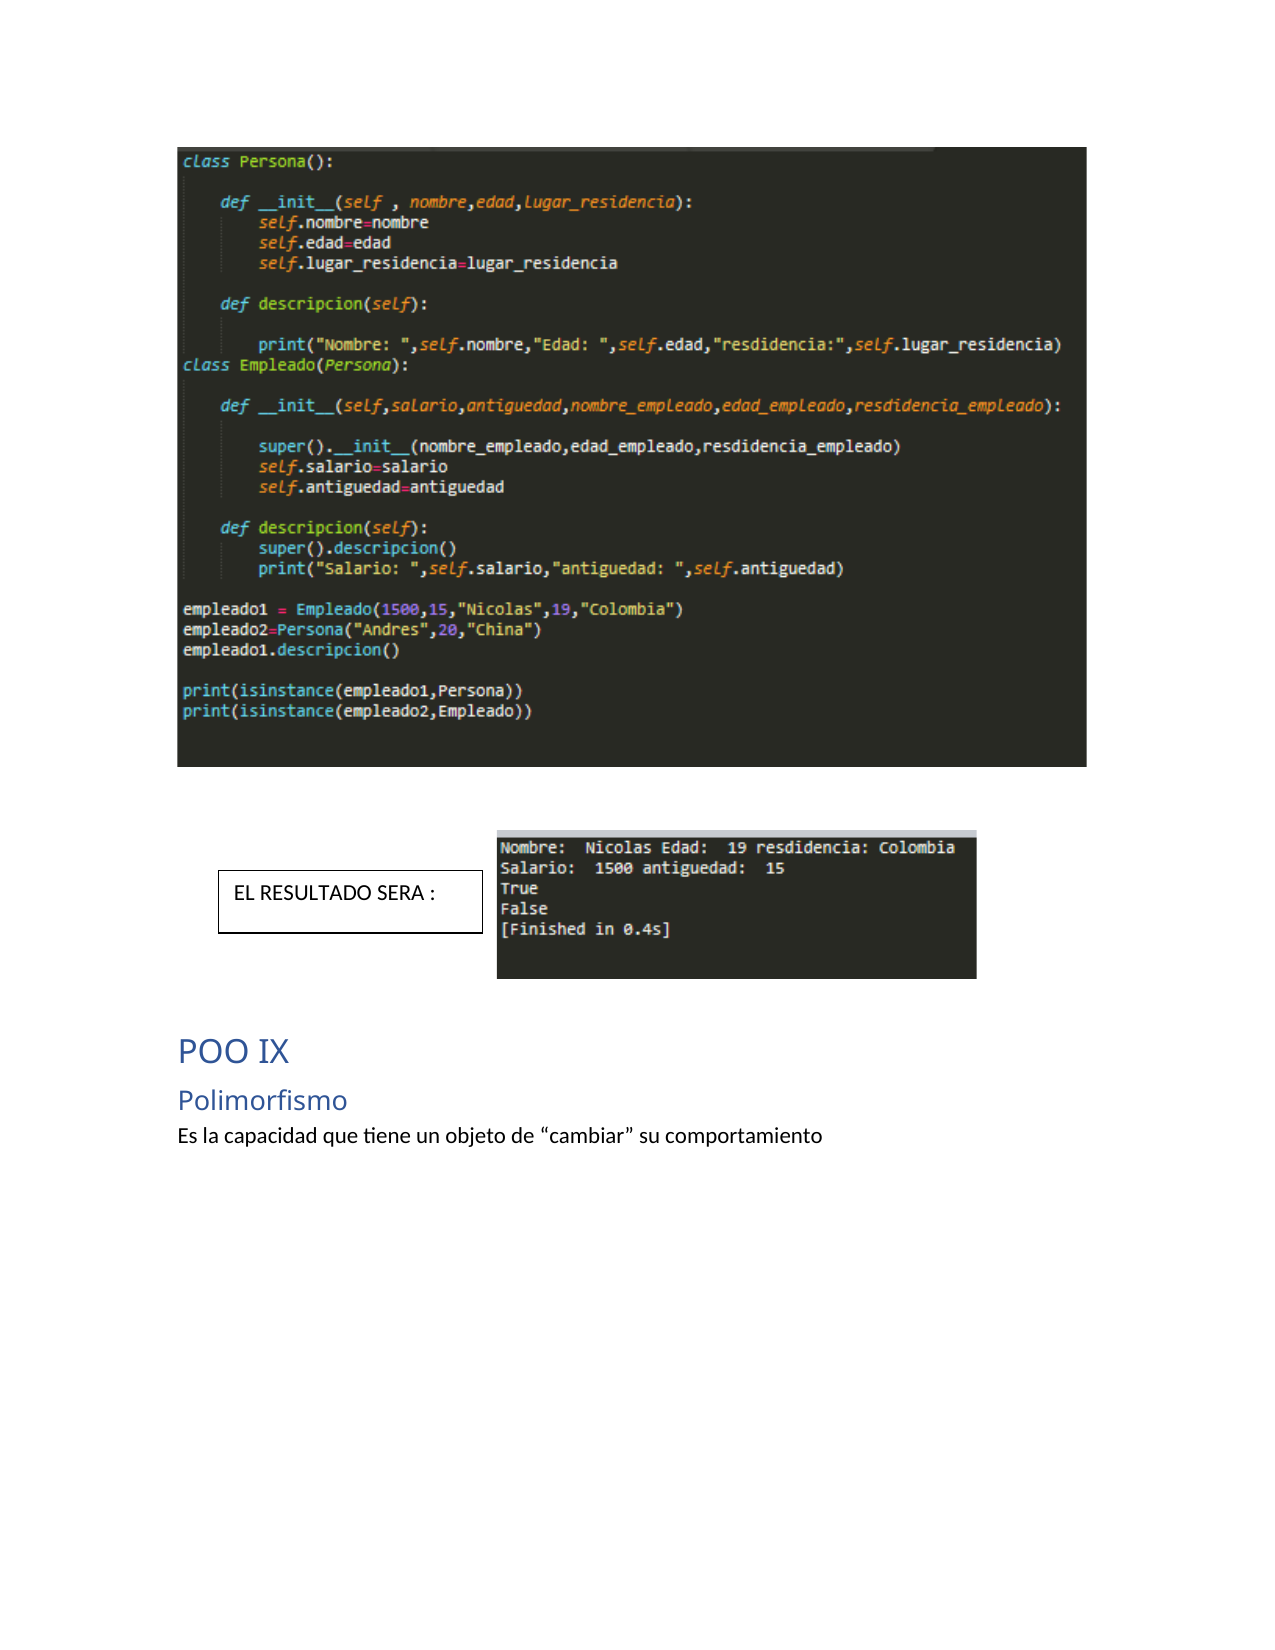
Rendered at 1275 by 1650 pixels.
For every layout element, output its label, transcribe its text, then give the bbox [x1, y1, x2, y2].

picture [496, 830, 977, 979]
text Es la capacidad que tiene un objeto de “cambiar” su comportamiento [177, 1121, 1098, 1149]
subtitle POO IX [177, 1028, 1098, 1073]
picture [177, 147, 1087, 767]
subtitle Polimorfismo [177, 1081, 1098, 1118]
